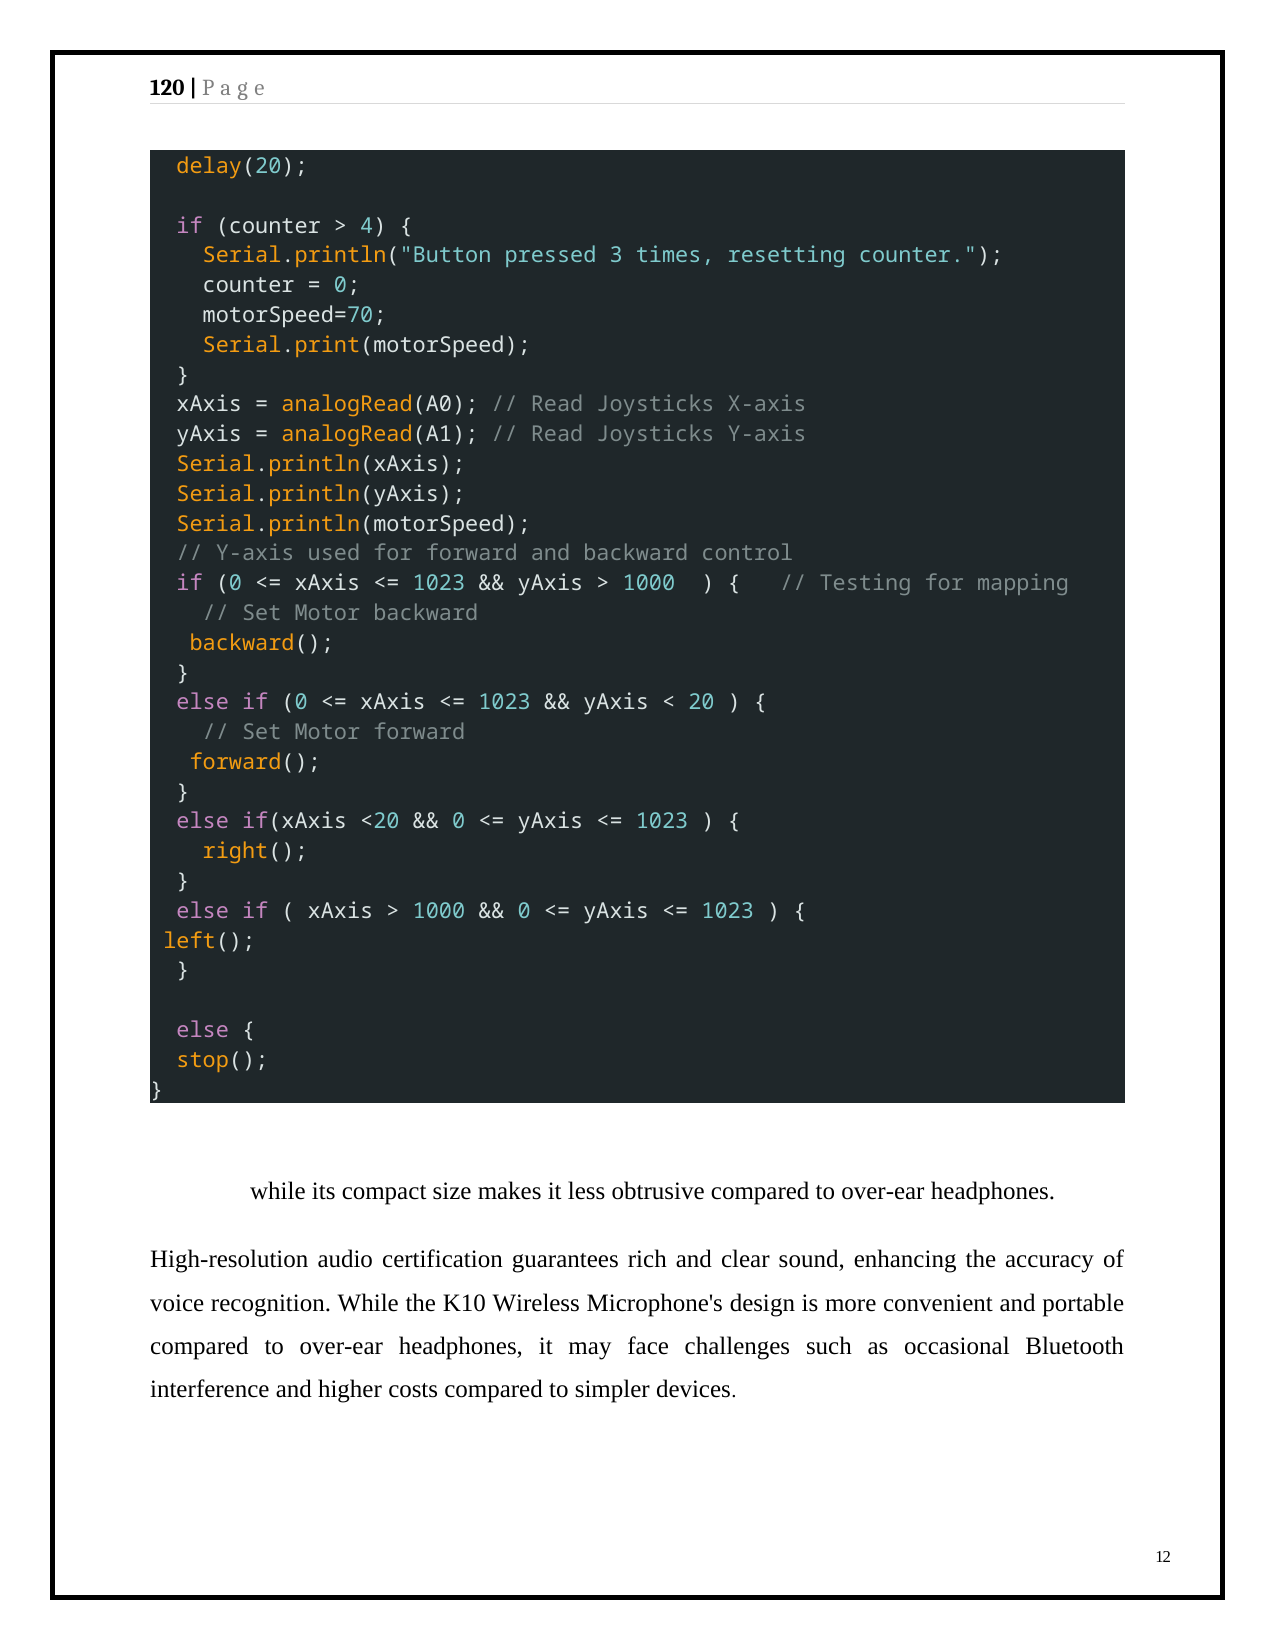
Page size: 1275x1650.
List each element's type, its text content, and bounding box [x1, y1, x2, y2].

text Serial.println(xAxis); [150, 448, 1125, 478]
text else if ( xAxis > 1000 && 0 <= yAxis <= 1023 ) { [150, 895, 1125, 924]
text delay(20); [150, 150, 1125, 180]
text // Y-axis used for forward and backward control [150, 537, 1125, 567]
text } [150, 1073, 1125, 1103]
text xAxis = analogRead(A0); // Read Joysticks X-axis [150, 388, 1125, 418]
text else { [150, 1014, 1125, 1044]
text } [150, 776, 1125, 805]
text else if (0 <= xAxis <= 1023 && yAxis < 20 ) { [150, 686, 1125, 716]
text forward(); [150, 746, 1125, 776]
text High-resolution audio certification guarantees rich and clear sound, enhancing the accuracy of voice recognition. While the K10 Wireless Microphone's design is more convenient and portable compared to over-ear headphones, it may face challenges such as occasional Bluetooth interference and higher costs compared to simpler devices. [150, 1244, 1125, 1403]
text if (0 <= xAxis <= 1023 && yAxis > 1000 ) { // Testing for mapping [150, 567, 1125, 597]
text Serial.println(motorSpeed); [150, 507, 1125, 537]
text } [150, 865, 1125, 895]
text Serial.println(yAxis); [150, 478, 1125, 507]
text } [150, 954, 1125, 984]
text yAxis = analogRead(A1); // Read Joysticks Y-axis [150, 418, 1125, 448]
text counter = 0; [150, 269, 1125, 299]
text left(); [150, 924, 1125, 954]
text motorSpeed=70; [150, 299, 1125, 329]
text else if(xAxis <20 && 0 <= yAxis <= 1023 ) { [150, 805, 1125, 835]
text // Set Motor forward [150, 716, 1125, 746]
text backward(); [150, 627, 1125, 656]
text Serial.print(motorSpeed); [150, 329, 1125, 358]
text right(); [150, 835, 1125, 865]
text } [150, 358, 1125, 388]
text if (counter > 4) { [150, 209, 1125, 239]
text Serial.println("Button pressed 3 times, resetting counter."); [150, 239, 1125, 269]
text // Set Motor backward [150, 597, 1125, 627]
text } [150, 656, 1125, 686]
text while its compact size makes it less obtrusive compared to over-ear headphones. [150, 1176, 1125, 1205]
text stop(); [150, 1044, 1125, 1073]
